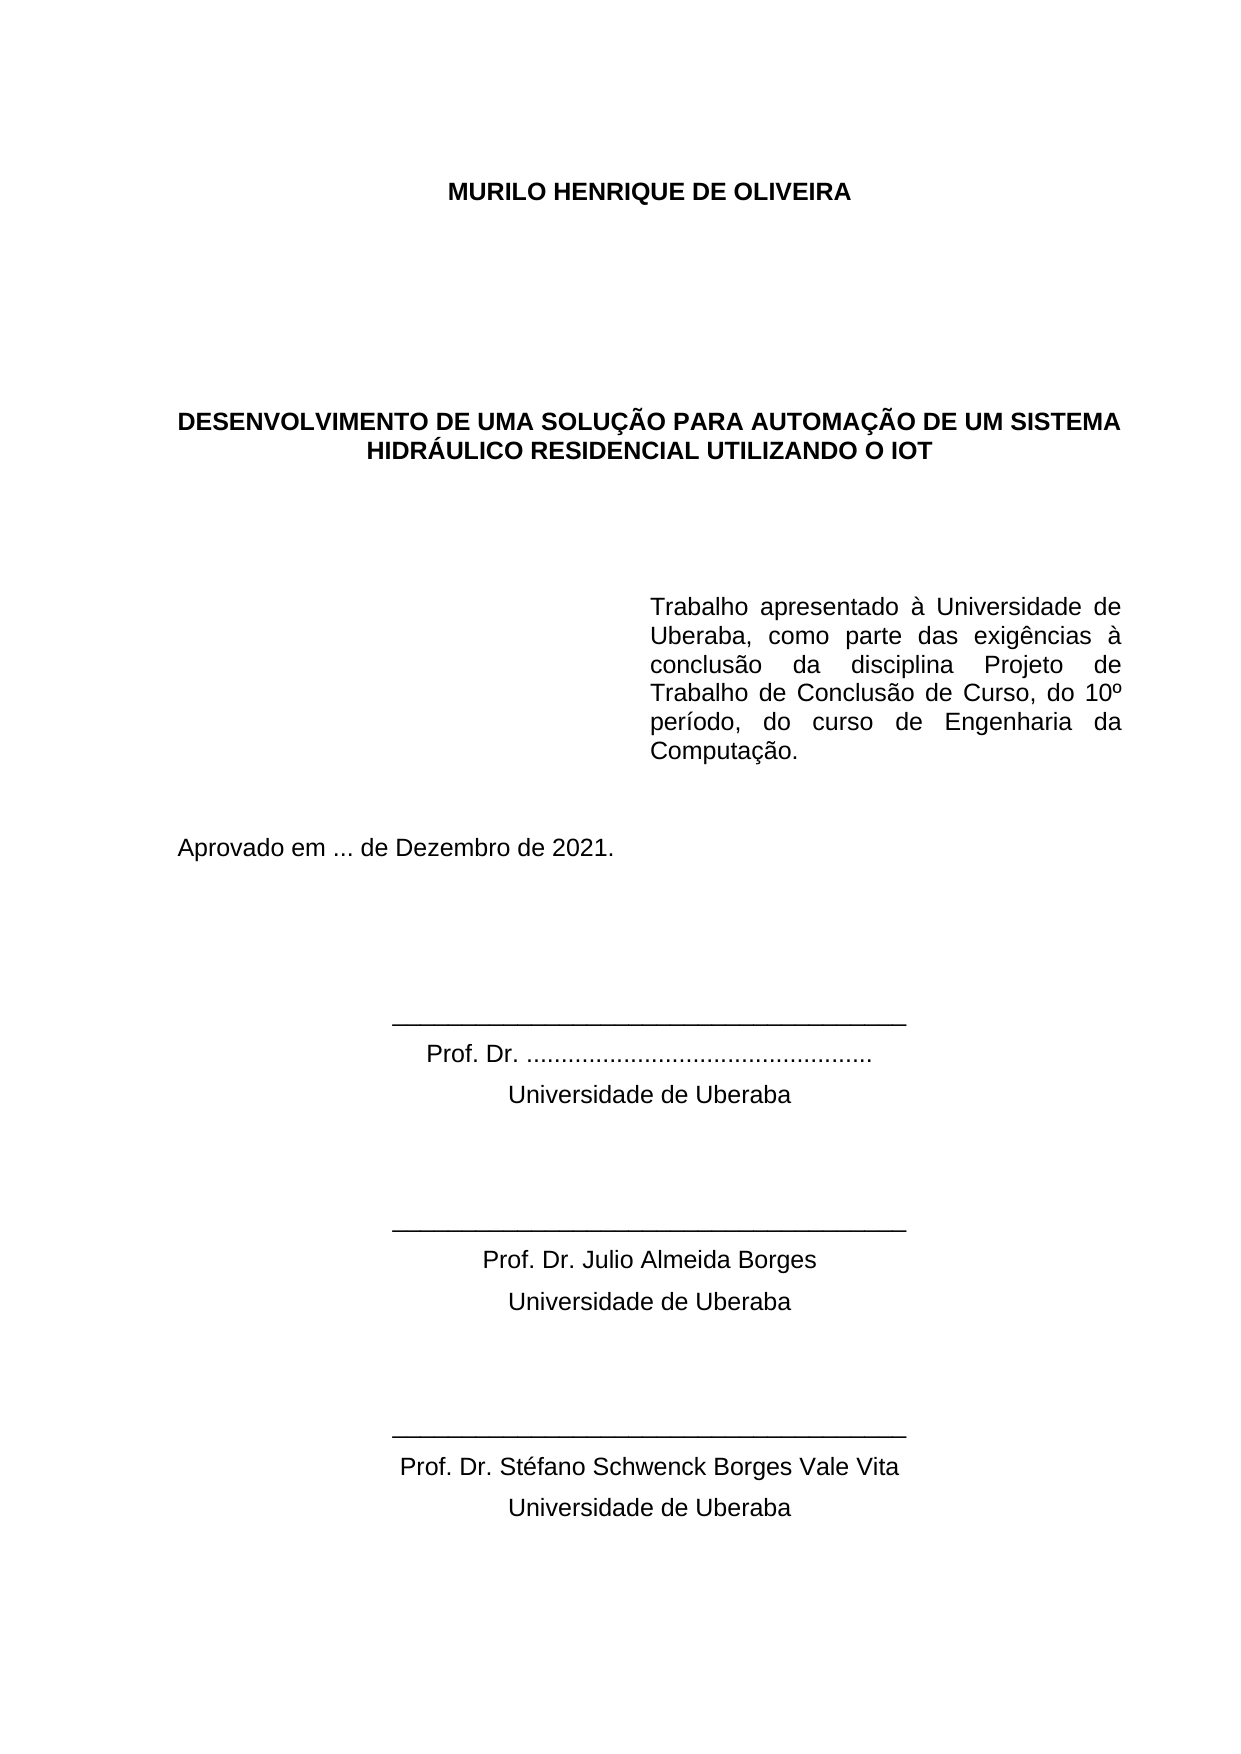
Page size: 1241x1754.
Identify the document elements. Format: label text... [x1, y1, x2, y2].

text DESENVOLVIMENTO DE UMA SOLUÇÃO PARA AUTOMAÇÃO DE UM SISTEMA HIDRÁULICO RESIDENCIAL UTILIZANDO O IOT [177, 407, 1122, 465]
text MURILO HENRIQUE DE OLIVEIRA [177, 177, 1122, 206]
text Prof. Dr. Julio Almeida Borges [177, 1245, 1122, 1274]
text Prof. Dr. Stéfano Schwenck Borges Vale Vita [177, 1452, 1122, 1480]
text Universidade de Uberaba [177, 1493, 1122, 1522]
text Universidade de Uberaba [177, 1080, 1122, 1109]
text _____________________________________ [177, 1204, 1122, 1233]
text _____________________________________ [177, 1410, 1122, 1439]
text _____________________________________ [177, 998, 1122, 1027]
text Trabalho apresentado à Universidade de Uberaba, como parte das exigências à conclusão da disciplina Projeto de Trabalho de Conclusão de Curso, do 10º período, do curso de Engenharia da Computação. [650, 592, 1122, 765]
text Aprovado em ... de Dezembro de 2021. [177, 833, 1122, 862]
text Universidade de Uberaba [177, 1287, 1122, 1315]
text Prof. Dr. .................................................. [177, 1039, 1122, 1068]
